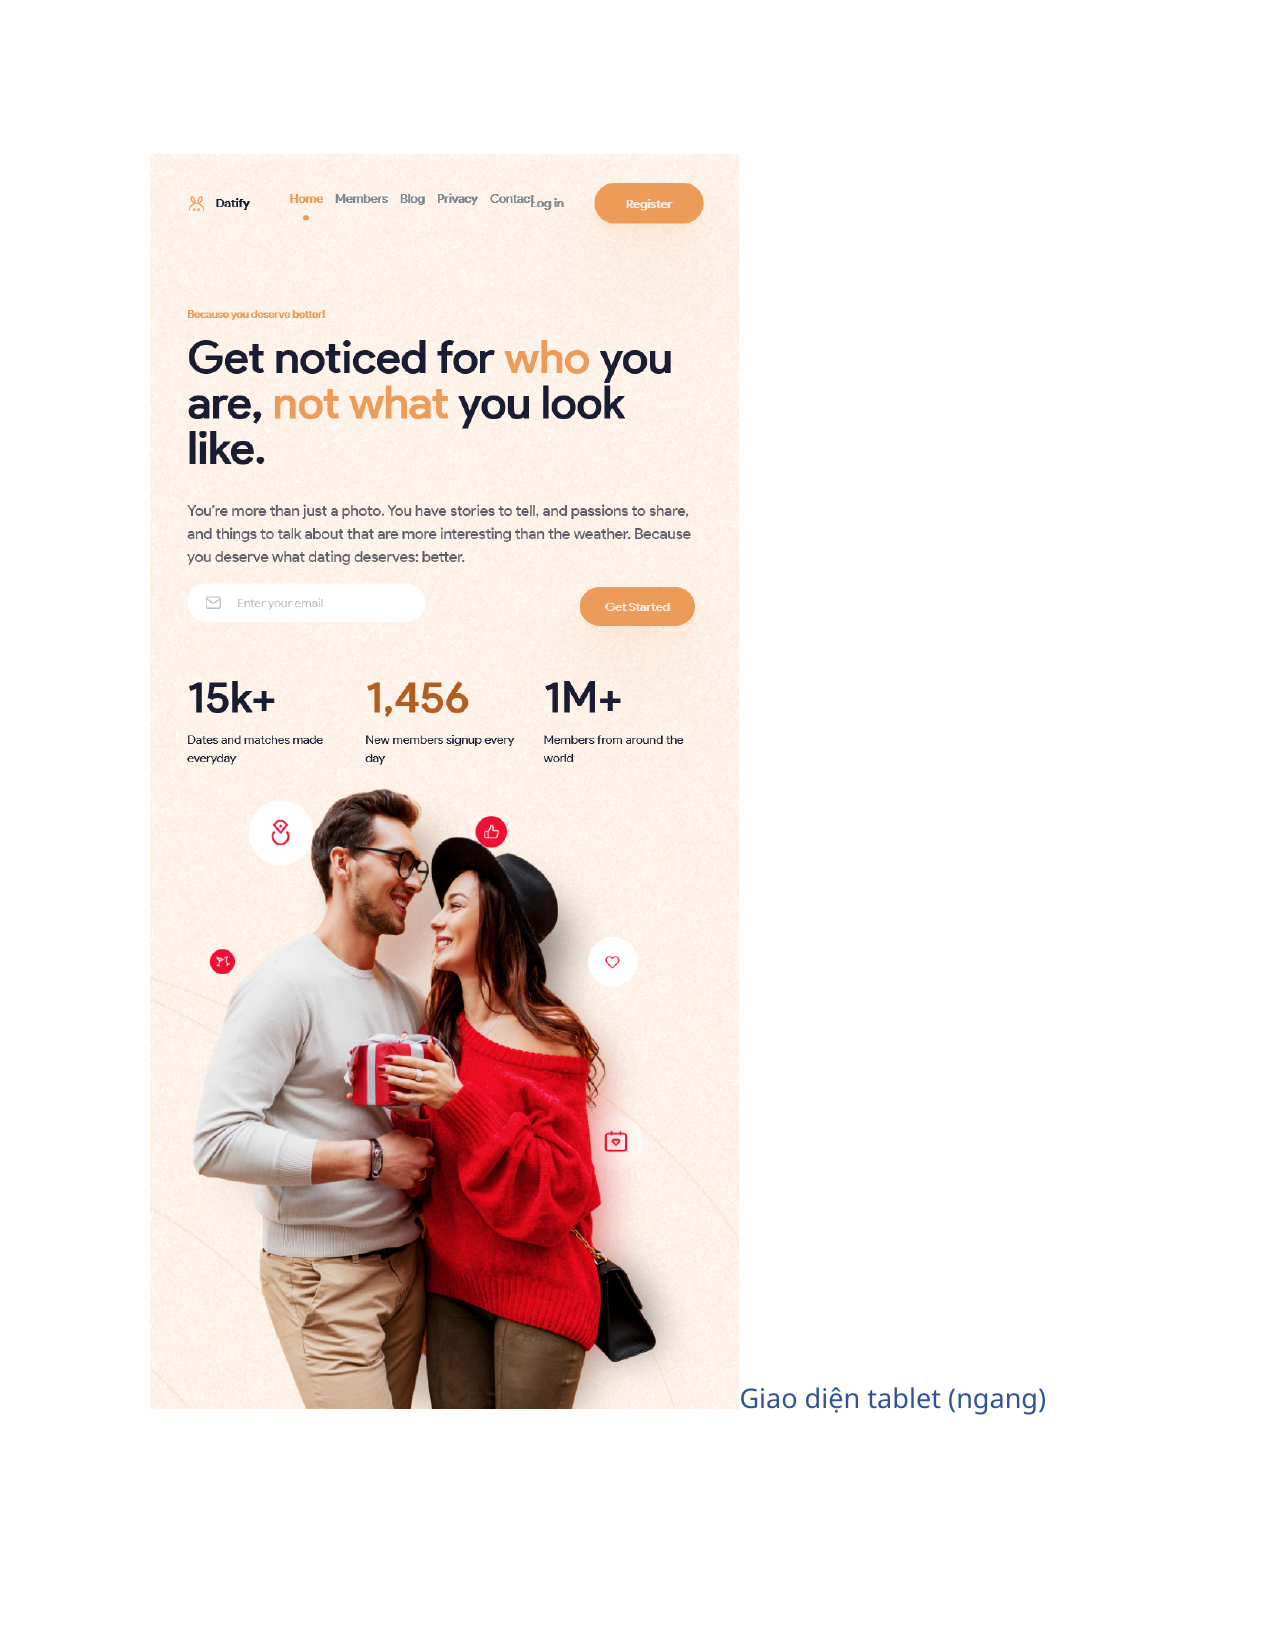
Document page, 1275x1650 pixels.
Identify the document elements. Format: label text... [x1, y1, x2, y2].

picture [150, 154, 740, 1409]
